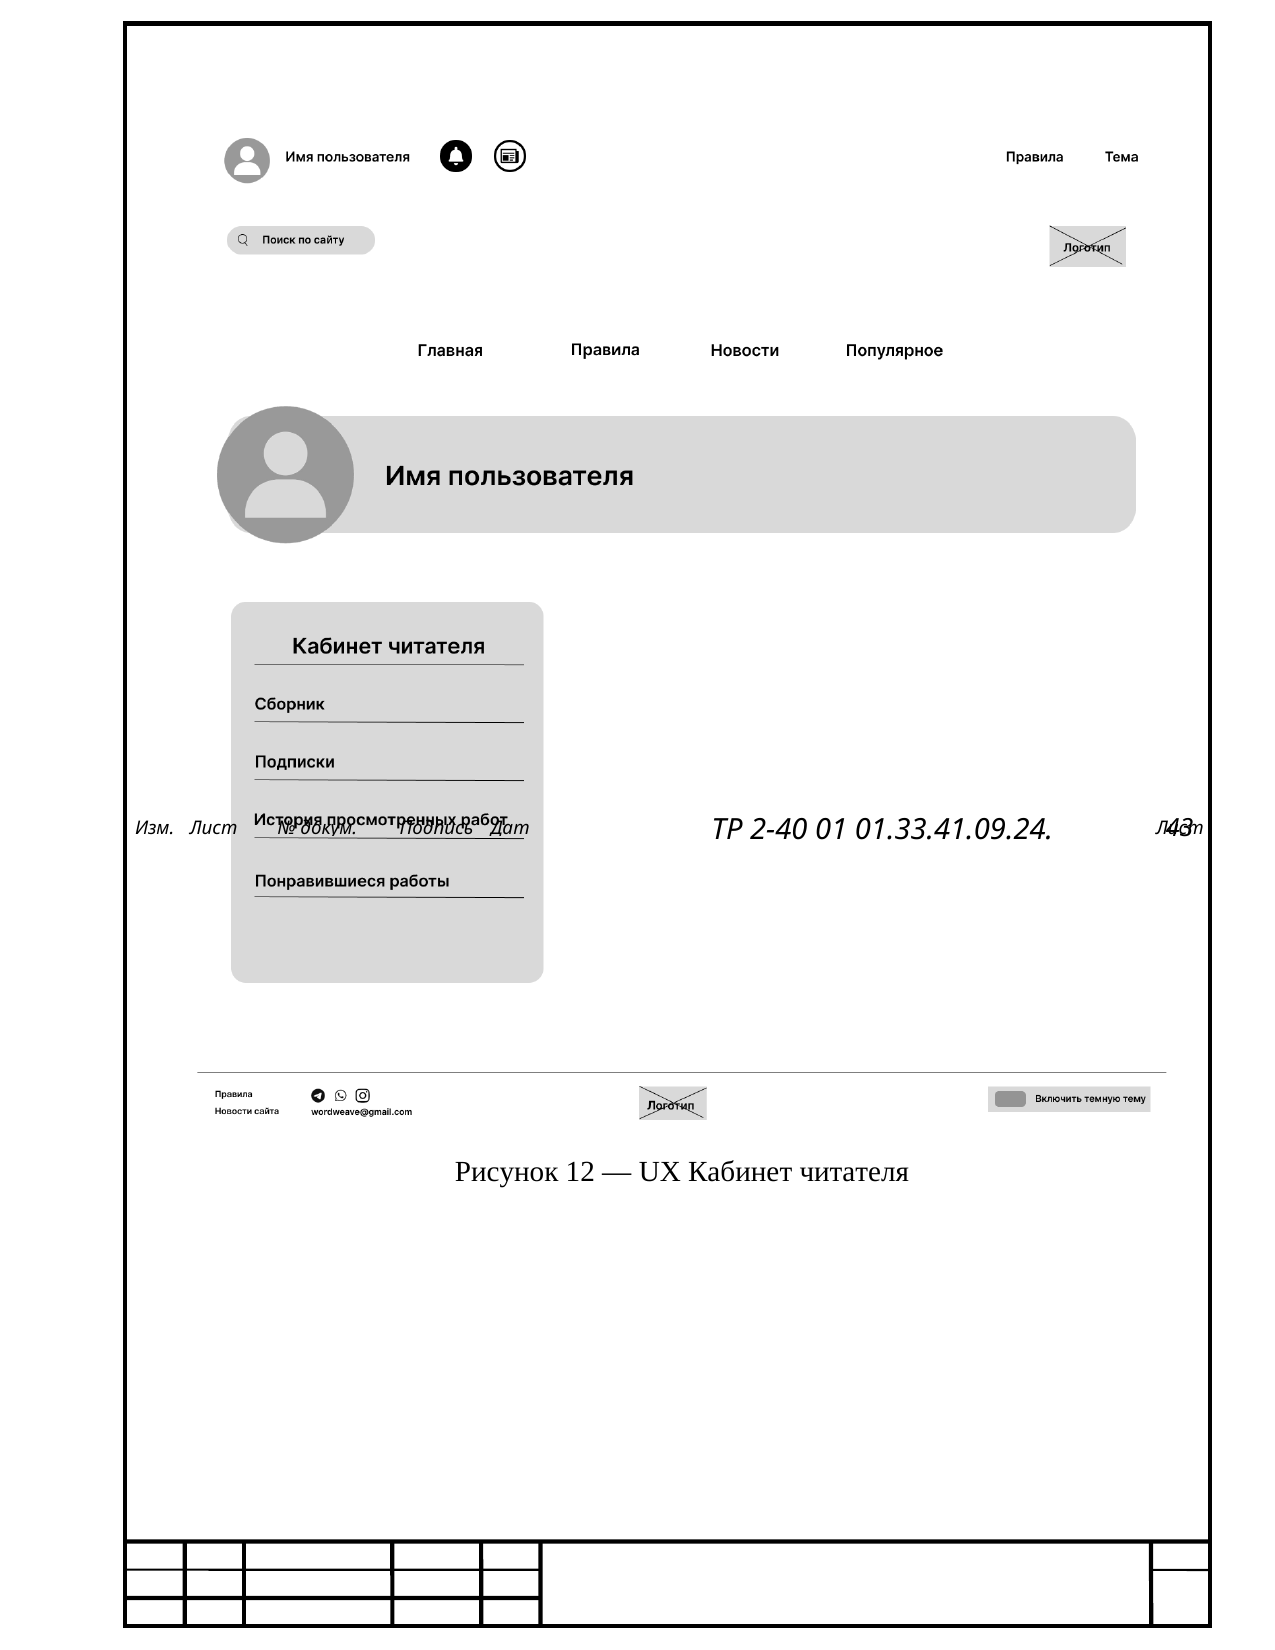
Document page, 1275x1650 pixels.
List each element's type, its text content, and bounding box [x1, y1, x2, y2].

picture [197, 118, 1167, 1136]
text Рисунок 12 — UX Кабинет читателя [177, 1154, 1186, 1188]
